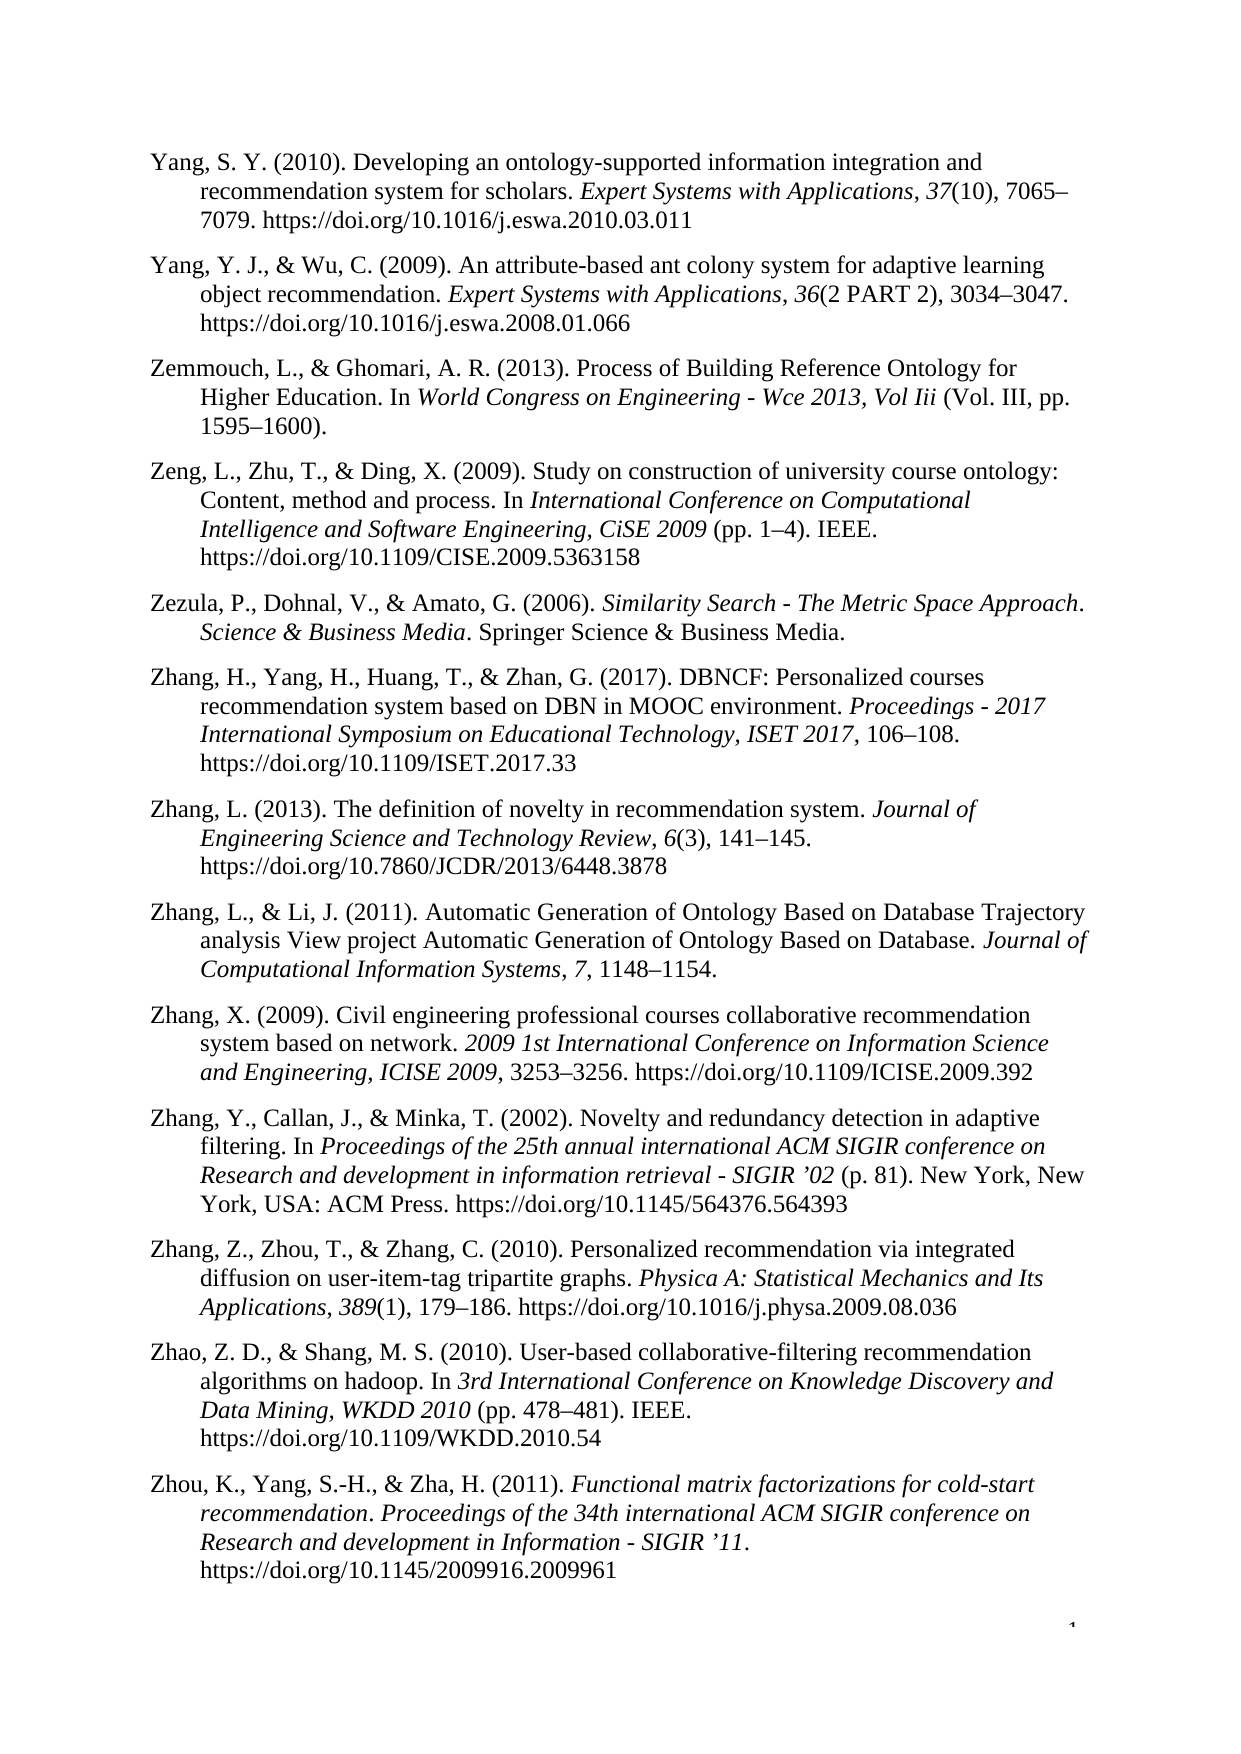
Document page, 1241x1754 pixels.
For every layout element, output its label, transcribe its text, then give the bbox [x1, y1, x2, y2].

text Zhang, L., & Li, J. (2011). Automatic Generation of Ontology Based on Database Trajectory analysis View project Automatic Generation of Ontology Based on Database. Journal of Computational Information Systems, 7, 1148–1154. [150, 897, 1086, 983]
text Yang, S. Y. (2010). Developing an ontology-supported information integration and recommendation system for scholars. Expert Systems with Applications, 37(10), 7065– 7079. https://doi.org/10.1016/j.eswa.2010.03.011 [150, 147, 1069, 234]
text Zhang, Z., Zhou, T., & Zhang, C. (2010). Personalized recommendation via integrated diffusion on user-item-tag tripartite graphs. Physica A: Statistical Mechanics and Its Applications, 389(1), 179–186. https://doi.org/10.1016/j.physa.2009.08.036 [150, 1234, 1045, 1321]
text Zeng, L., Zhu, T., & Ding, X. (2009). Study on construction of university course ontology: Content, method and process. In International Conference on Computational Intelligence and Software Engineering, CiSE 2009 (pp. 1–4). IEEE. https://doi.org/10.1109/CISE.2009.5363158 [150, 456, 1061, 571]
text Science & Business Media. Springer Science & Business Media. [200, 617, 1240, 646]
text Zhang, H., Yang, H., Huang, T., & Zhan, G. (2017). DBNCF: Personalized courses recommendation system based on DBN in MOOC environment. Proceedings - 2017 International Symposium on Educational Technology, ISET 2017, 106–108. https://doi.org/10.1109/ISET.2017.33 [150, 662, 1047, 777]
text Zhang, L. (2013). The definition of novelty in recommendation system. Journal of Engineering Science and Technology Review, 6(3), 141–145. https://doi.org/10.7860/JCDR/2013/6448.3878 [150, 794, 977, 880]
text https://doi.org/10.1109/WKDD.2010.54 [200, 1423, 1240, 1452]
text Zemmouch, L., & Ghomari, A. R. (2013). Process of Building Reference Ontology for Higher Education. In World Congress on Engineering - Wce 2013, Vol Iii (Vol. III, pp. 1595–1600). [150, 353, 1072, 439]
text Zhou, K., Yang, S.-H., & Zha, H. (2011). Functional matrix factorizations for cold-start recommendation. Proceedings of the 34th international ACM SIGIR conference on Research and development in Information - SIGIR ’11. https://doi.org/10.1145/2009916.2009961 [150, 1469, 1036, 1584]
text Zhao, Z. D., & Shang, M. S. (2010). User-based collaborative-filtering recommendation algorithms on hadoop. In 3rd International Conference on Knowledge Discovery and Data Mining, WKDD 2010 (pp. 478–481). IEEE. [150, 1337, 1055, 1423]
text Zhang, Y., Callan, J., & Minka, T. (2002). Novelty and redundancy detection in adaptive filtering. In Proceedings of the 25th annual international ACM SIGIR conference on Research and development in information retrieval - SIGIR ’02 (p. 81). New York, New York, USA: ACM Press. https://doi.org/10.1145/564376.564393 [150, 1103, 1101, 1218]
text Yang, Y. J., & Wu, C. (2009). An attribute-based ant colony system for adaptive learning object recommendation. Expert Systems with Applications, 36(2 PART 2), 3034–3047. https://doi.org/10.1016/j.eswa.2008.01.066 [150, 251, 1070, 337]
text Zezula, P., Dohnal, V., & Amato, G. (2006). Similarity Search - The Metric Space Approach. [150, 588, 1240, 617]
text Zhang, X. (2009). Civil engineering professional courses collaborative recommendation system based on network. 2009 1st International Conference on Information Science and Engineering, ICISE 2009, 3253–3256. https://doi.org/10.1109/ICISE.2009.392 [150, 1000, 1051, 1086]
